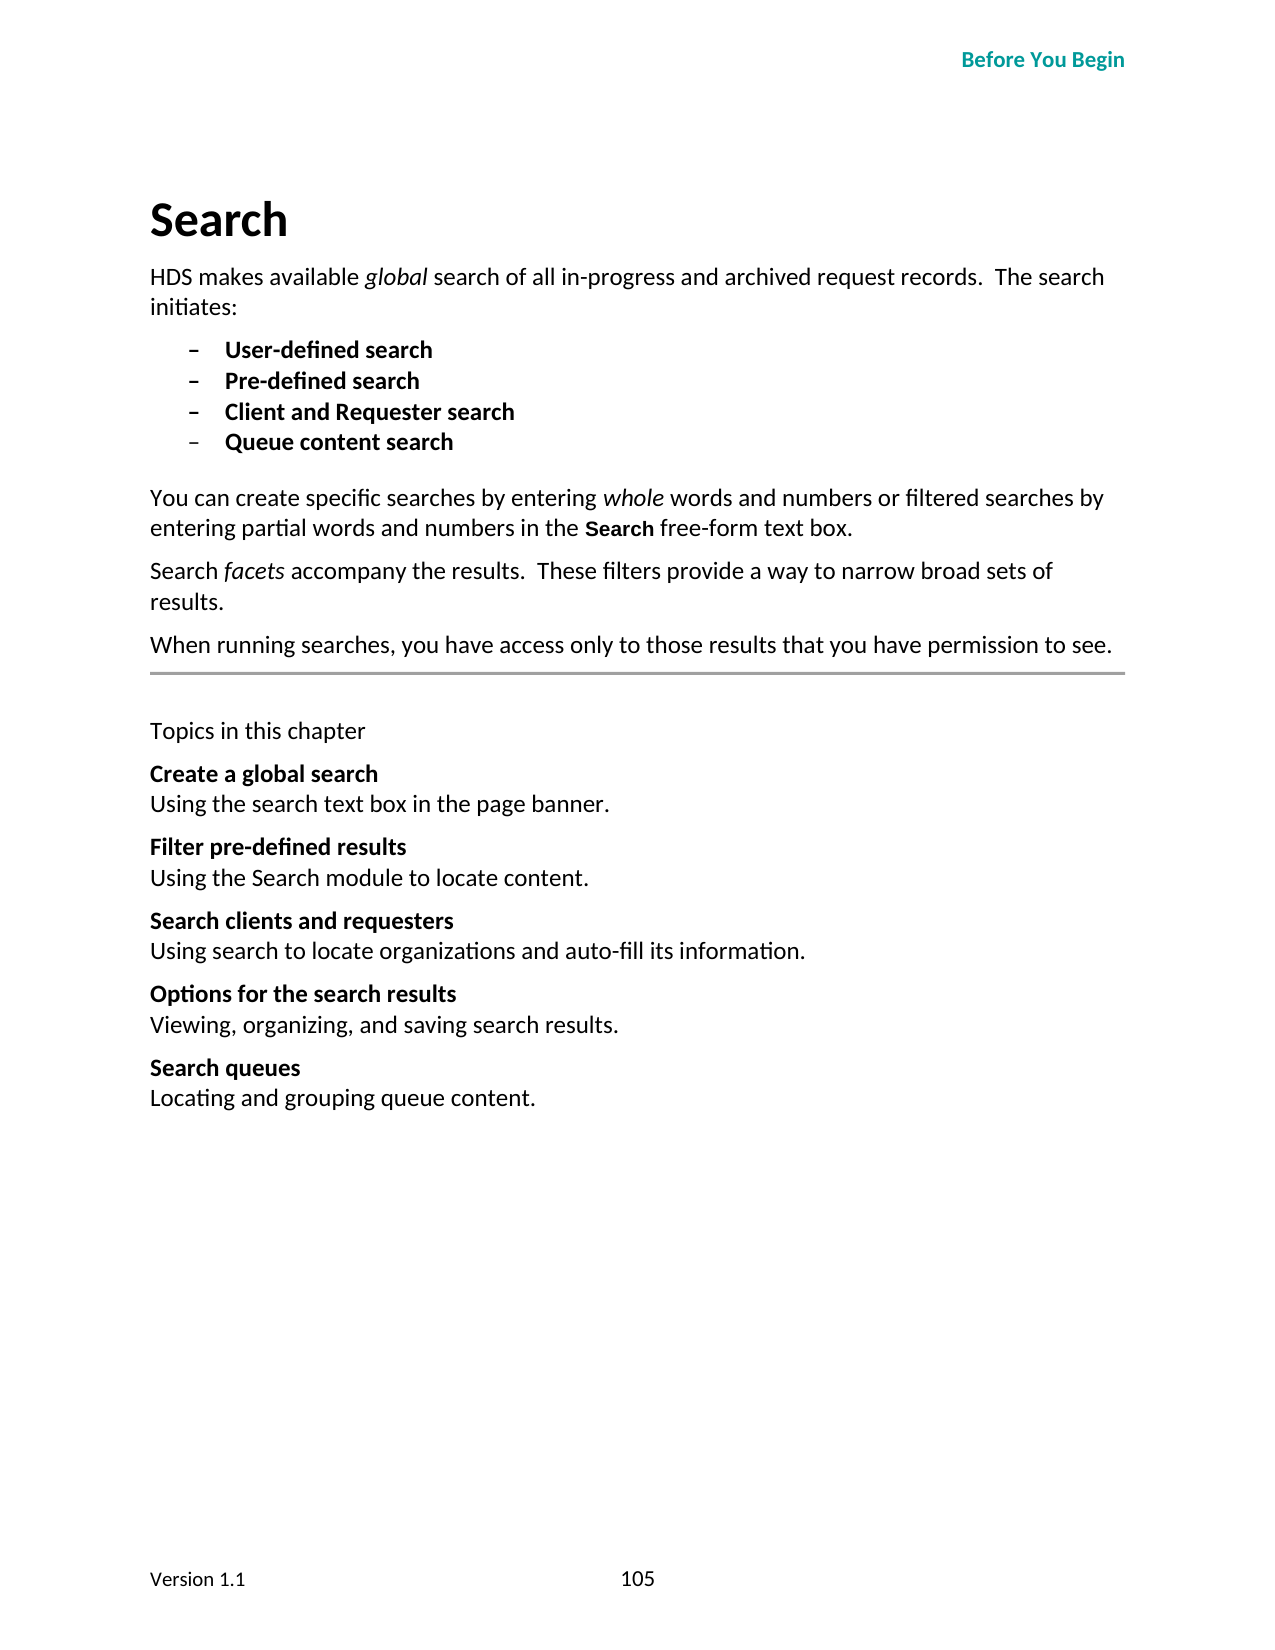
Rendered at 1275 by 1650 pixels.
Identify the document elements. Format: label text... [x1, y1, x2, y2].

text Search clients and requesters [150, 905, 1125, 935]
list Client and Requester search [187, 396, 1125, 426]
list User-defined search [187, 334, 1125, 365]
text Create a global search [150, 758, 1125, 788]
subtitle Search [150, 187, 1125, 248]
text Viewing, organizing, and saving search results. [150, 1009, 1125, 1039]
text Search facets accompany the results. These filters provide a way to narrow broad sets of results. [150, 555, 1125, 616]
text You can create specific searches by entering whole words and numbers or filtered searches by entering partial words and numbers in the Search free-form text box. [150, 482, 1125, 543]
text Using the Search module to locate content. [150, 862, 1125, 892]
list Pre-defined search [187, 365, 1125, 396]
text Search queues [150, 1052, 1125, 1082]
text HDS makes available global search of all in-progress and archived request records. The search initiates: [150, 261, 1125, 322]
list Queue content search [187, 426, 1125, 457]
text Options for the search results [150, 978, 1125, 1009]
text Filter pre-defined results [150, 831, 1125, 862]
text Using search to locate organizations and auto-fill its information. [150, 935, 1125, 966]
text Locating and grouping queue content. [150, 1082, 1125, 1113]
text Topics in this chapter [150, 715, 1125, 745]
text Using the search text box in the page banner. [150, 788, 1125, 819]
text When running searches, you have access only to those results that you have permission to see. [150, 629, 1125, 659]
